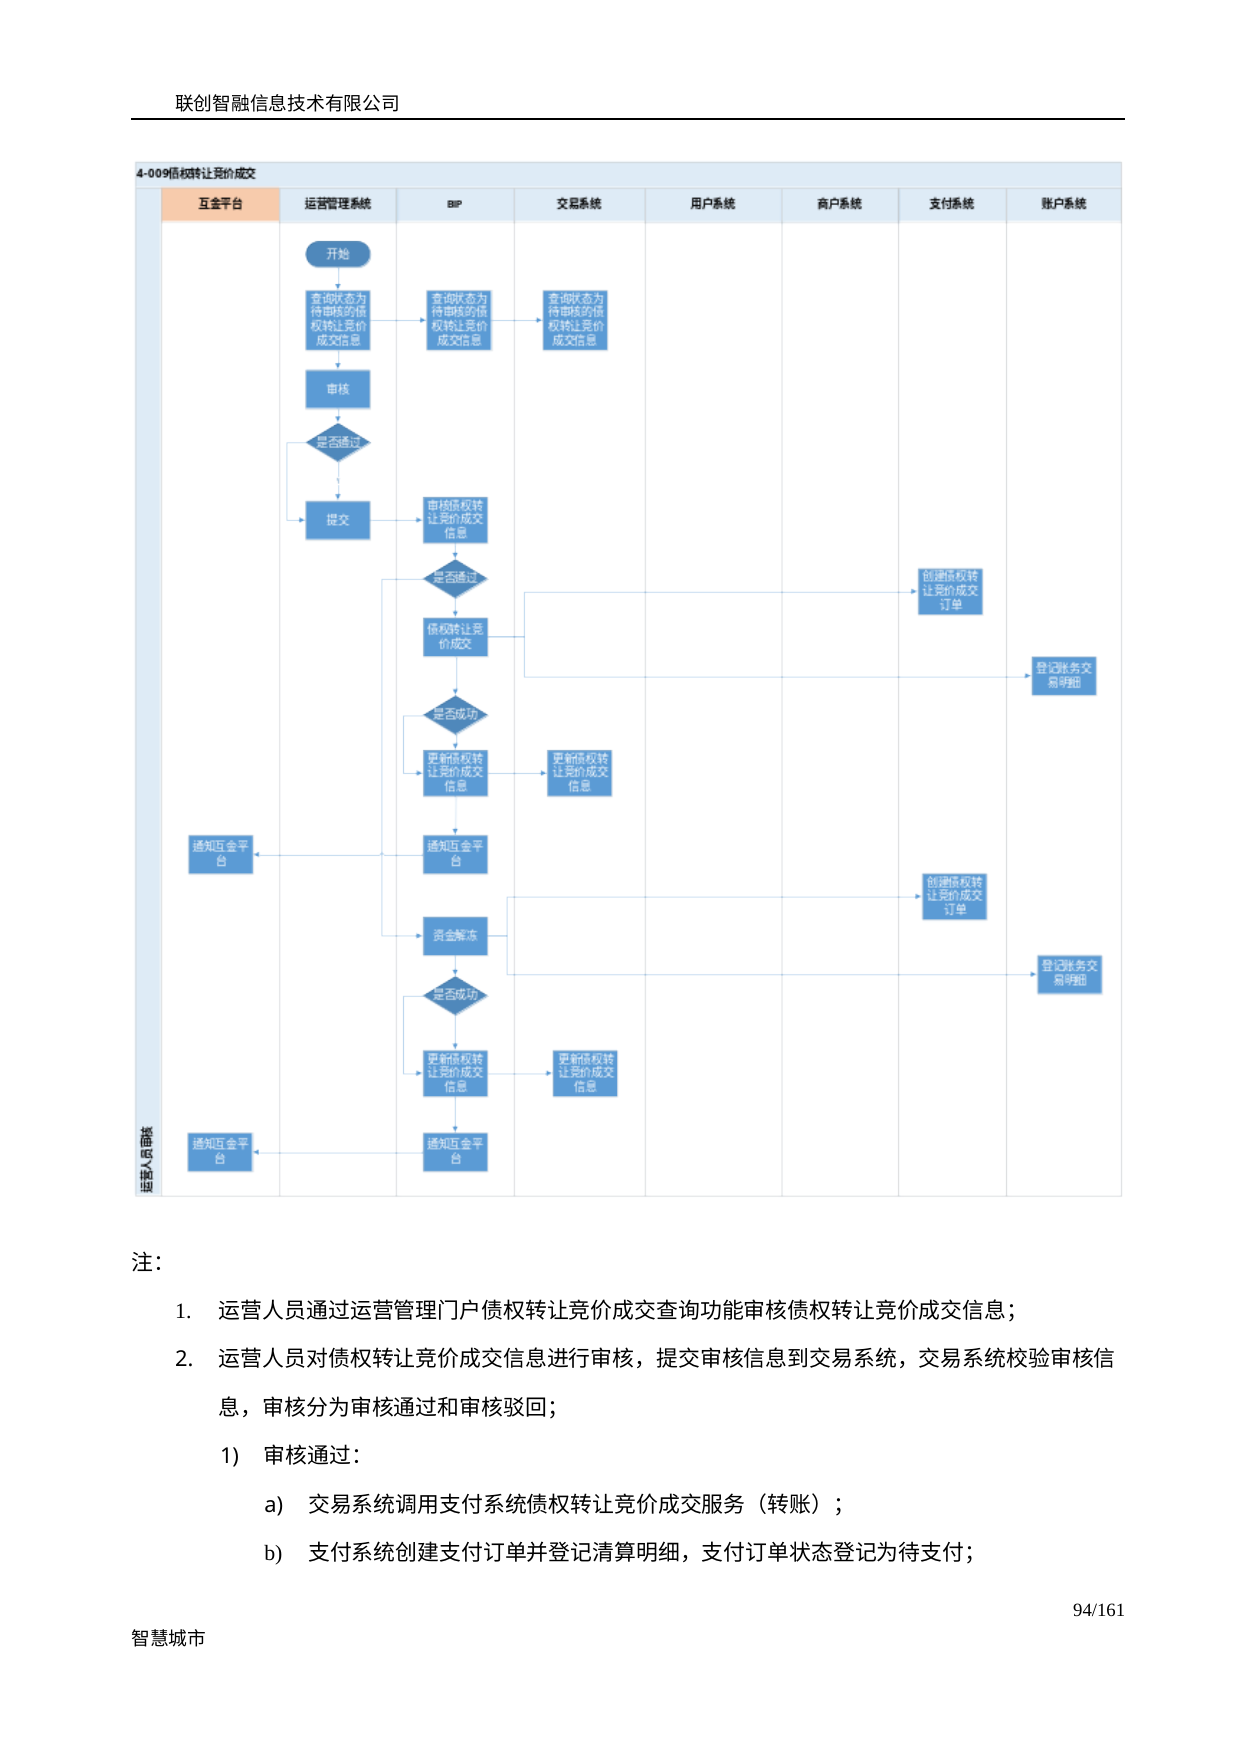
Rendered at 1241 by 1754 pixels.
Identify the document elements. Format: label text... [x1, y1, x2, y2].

list 运营人员对债权转让竞价成交信息进行审核，提交审核信息到交易系统，交易系统校验审核信息，审核分为审核通过和审核驳回； [175, 1341, 1125, 1422]
list 交易系统调用支付系统债权转让竞价成交服务（转账）； [264, 1486, 1125, 1519]
list 审核通过： [220, 1438, 1125, 1471]
list 支付系统创建支付订单并登记清算明细，支付订单状态登记为待支付； [264, 1535, 1125, 1567]
list 运营人员通过运营管理门户债权转让竞价成交查询功能审核债权转让竞价成交信息； [175, 1293, 1125, 1325]
text 注： [131, 1244, 1125, 1277]
